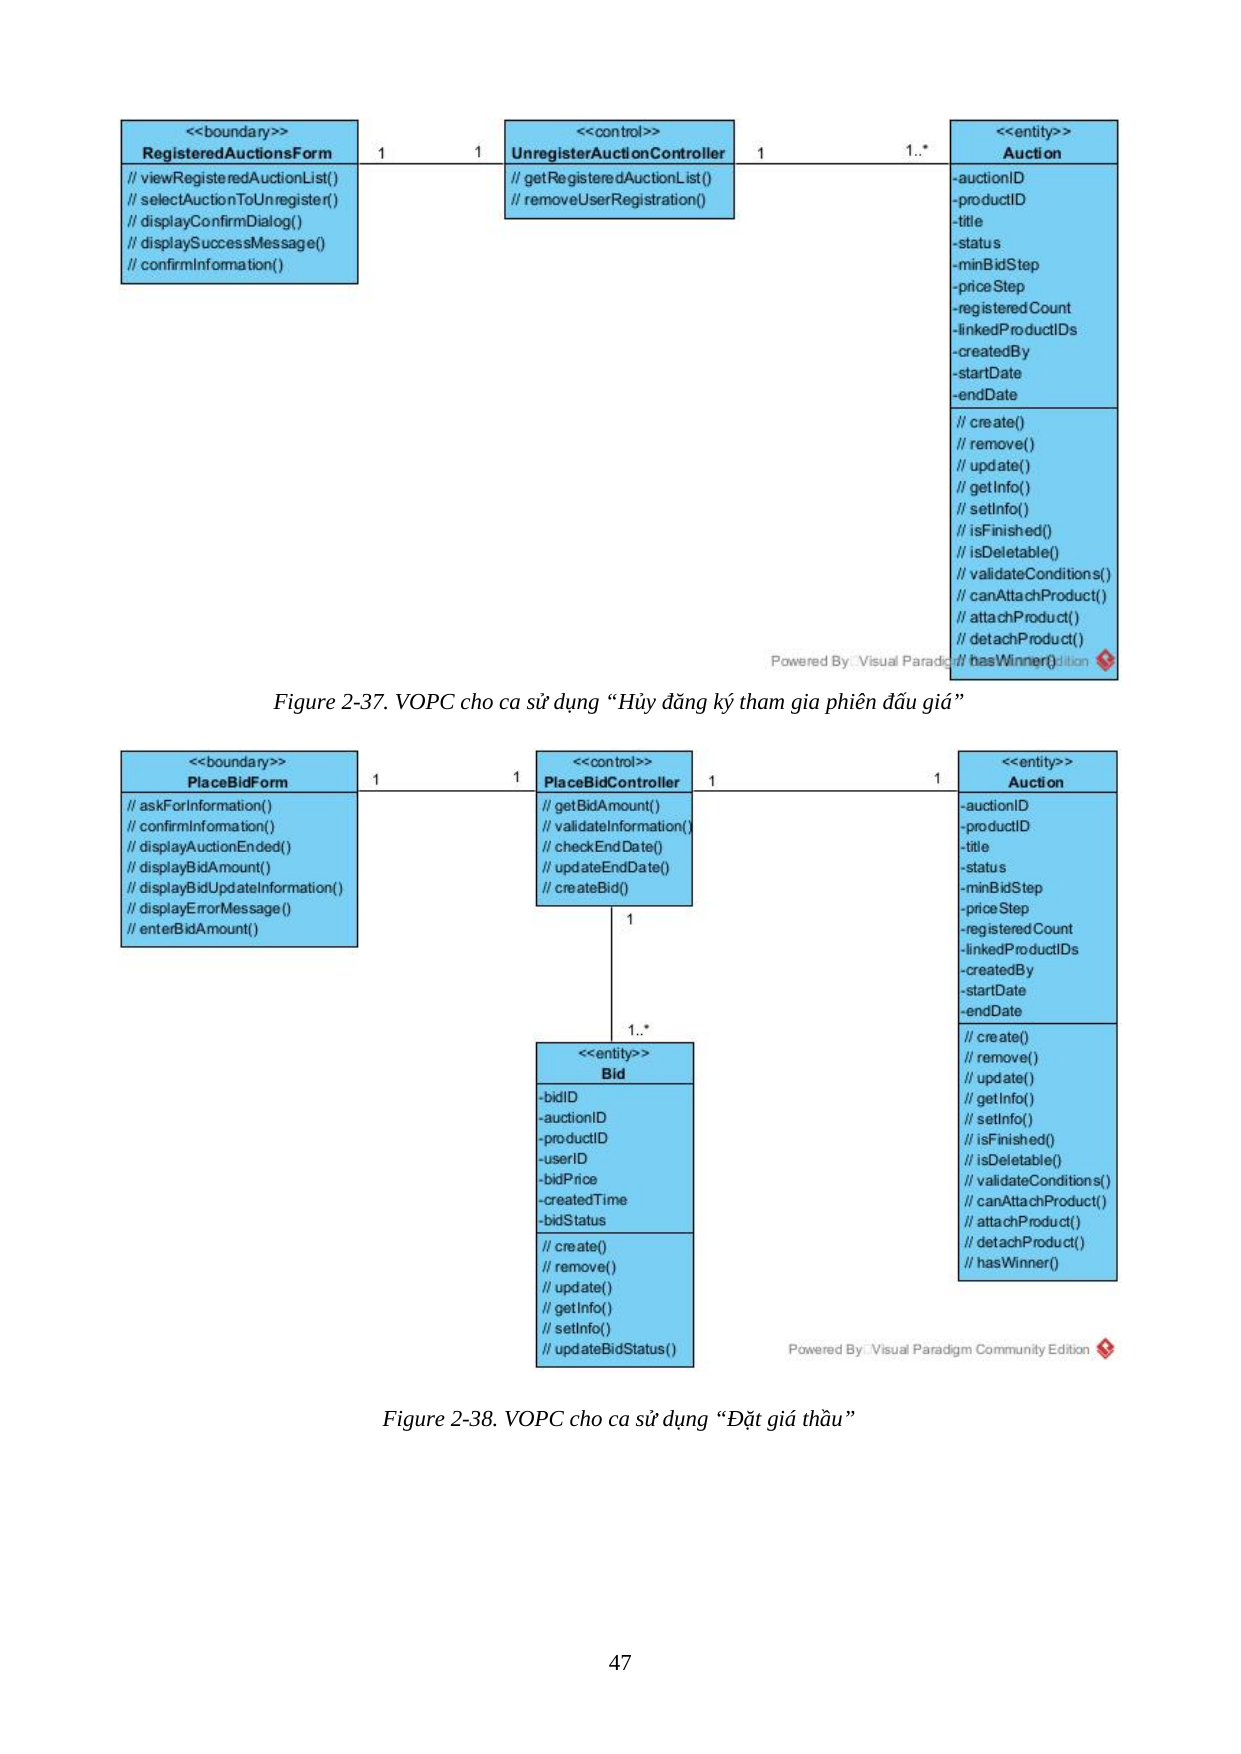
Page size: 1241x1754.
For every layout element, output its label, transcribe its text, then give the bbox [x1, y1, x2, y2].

text Figure 2-38. VOPC cho ca sử dụng “Đặt giá thầu” [118, 1406, 1122, 1432]
picture [118, 748, 1122, 1372]
picture [118, 118, 1123, 685]
text Figure 2-37. VOPC cho ca sử dụng “Hủy đăng ký tham gia phiên đấu giá” [118, 688, 1122, 714]
